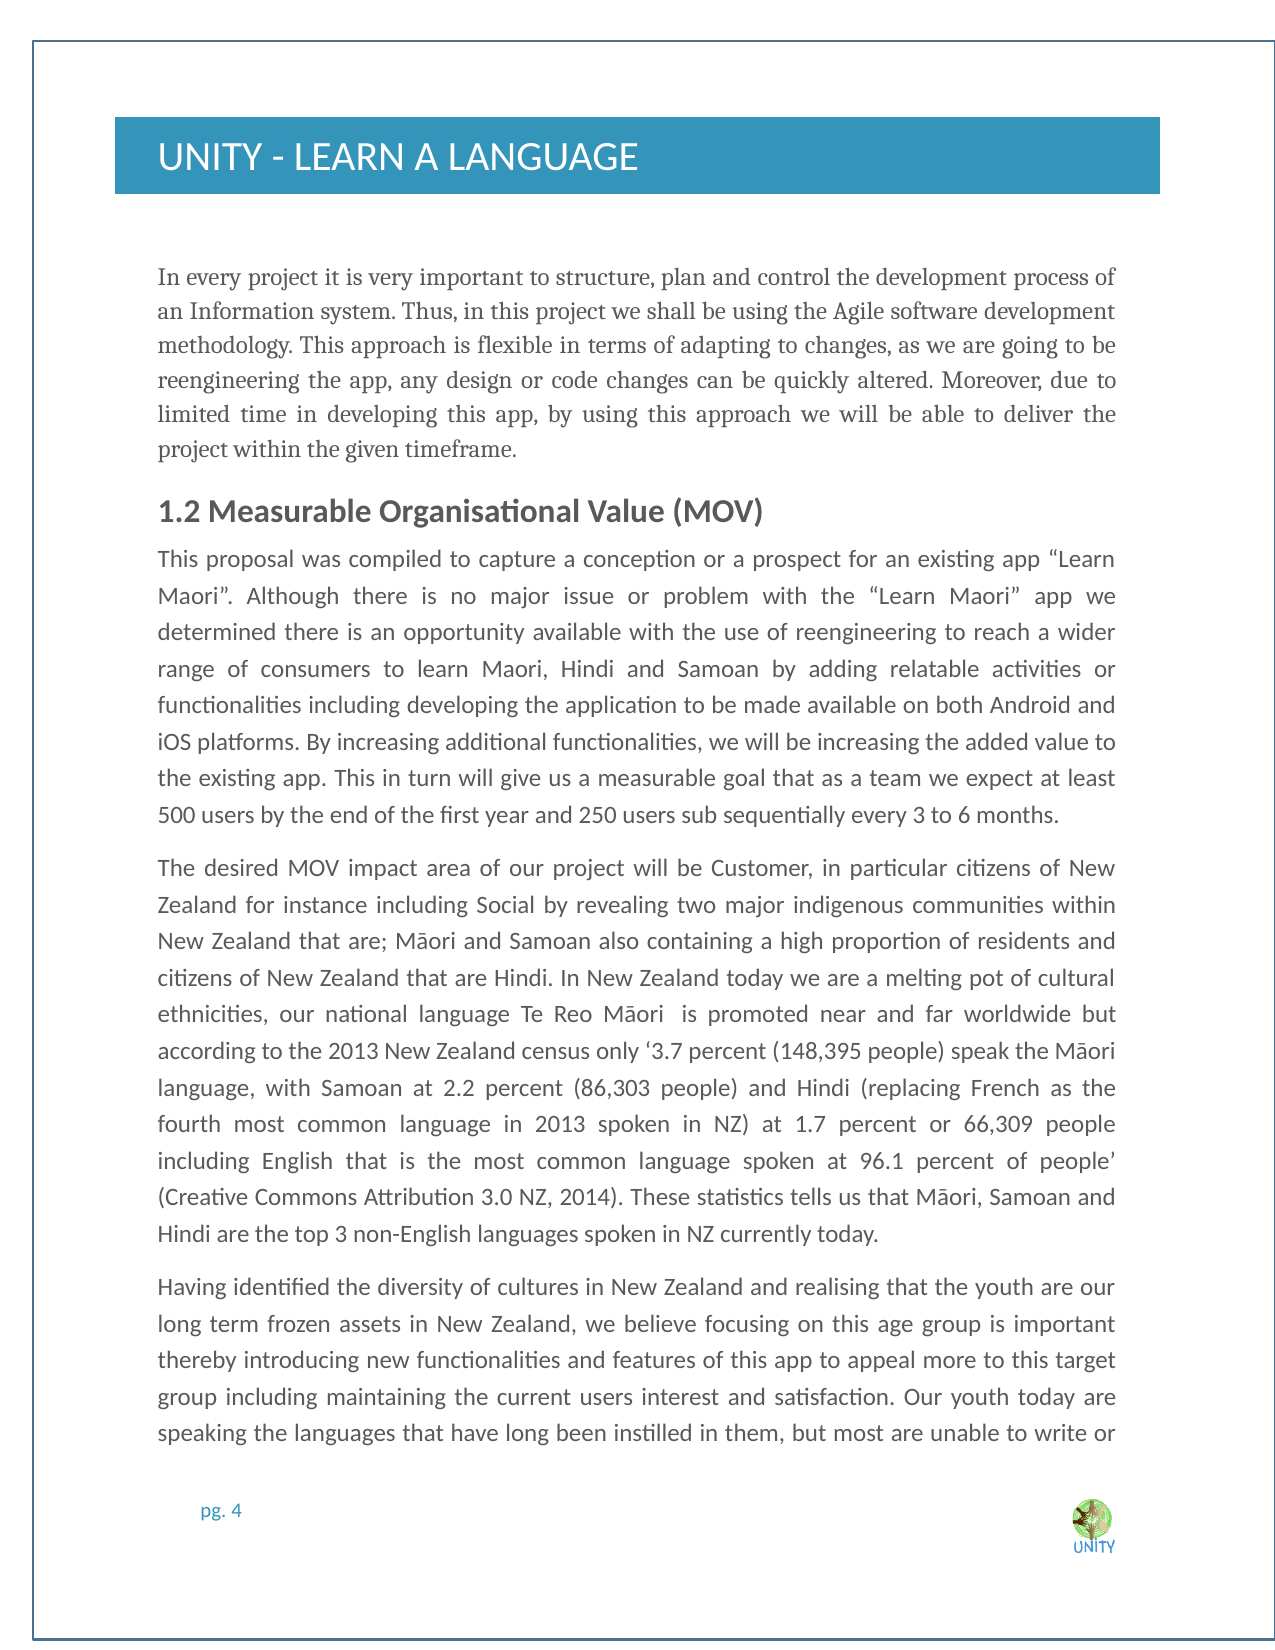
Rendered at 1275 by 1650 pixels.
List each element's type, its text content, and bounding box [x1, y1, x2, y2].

text The desired MOV impact area of our project will be Customer, in particular citizens of New Zealand for instance including Social by revealing two major indigenous communities within New Zealand that are; Māori and Samoan also containing a high proportion of residents and citizens of New Zealand that are Hindi. In New Zealand today we are a melting pot of cultural ethnicities, our national language Te Reo Māori is promoted near and far worldwide but according to the 2013 New Zealand census only ‘3.7 percent (148,395 people) speak the Māori language, with Samoan at 2.2 percent (86,303 people) and Hindi (replacing French as the fourth most common language in 2013 spoken in NZ) at 1.7 percent or 66,309 people including English that is the most common language spoken at 96.1 percent of people’ (Creative Commons Attribution 3.0 NZ, 2014). These statistics tells us that Māori, Samoan and Hindi are the top 3 non-English languages spoken in NZ currently today. [157, 852, 1117, 1248]
picture [1067, 1492, 1116, 1558]
subtitle 1.2 Measurable Organisational Value (MOV) [157, 490, 1117, 531]
text This proposal was compiled to capture a conception or a prospect for an existing app “Learn Maori”. Although there is no major issue or problem with the “Learn Maori” app we determined there is an opportunity available with the use of reengineering to reach a wider range of consumers to learn Maori, Hindi and Samoan by adding relatable activities or functionalities including developing the application to be made available on both Android and iOS platforms. By increasing additional functionalities, we will be increasing the added value to the existing app. This in turn will give us a measurable goal that as a team we expect at least 500 users by the end of the first year and 250 users sub sequentially every 3 to 6 months. [157, 543, 1117, 830]
text In every project it is very important to structure, plan and control the development process of an Information system. Thus, in this project we shall be using the Agile software development methodology. This approach is flexible in terms of adapting to changes, as we are going to be reengineering the app, any design or code changes can be quickly altered. Moreover, due to limited time in developing this app, by using this approach we will be able to deliver the project within the given timeframe. [157, 262, 1117, 464]
